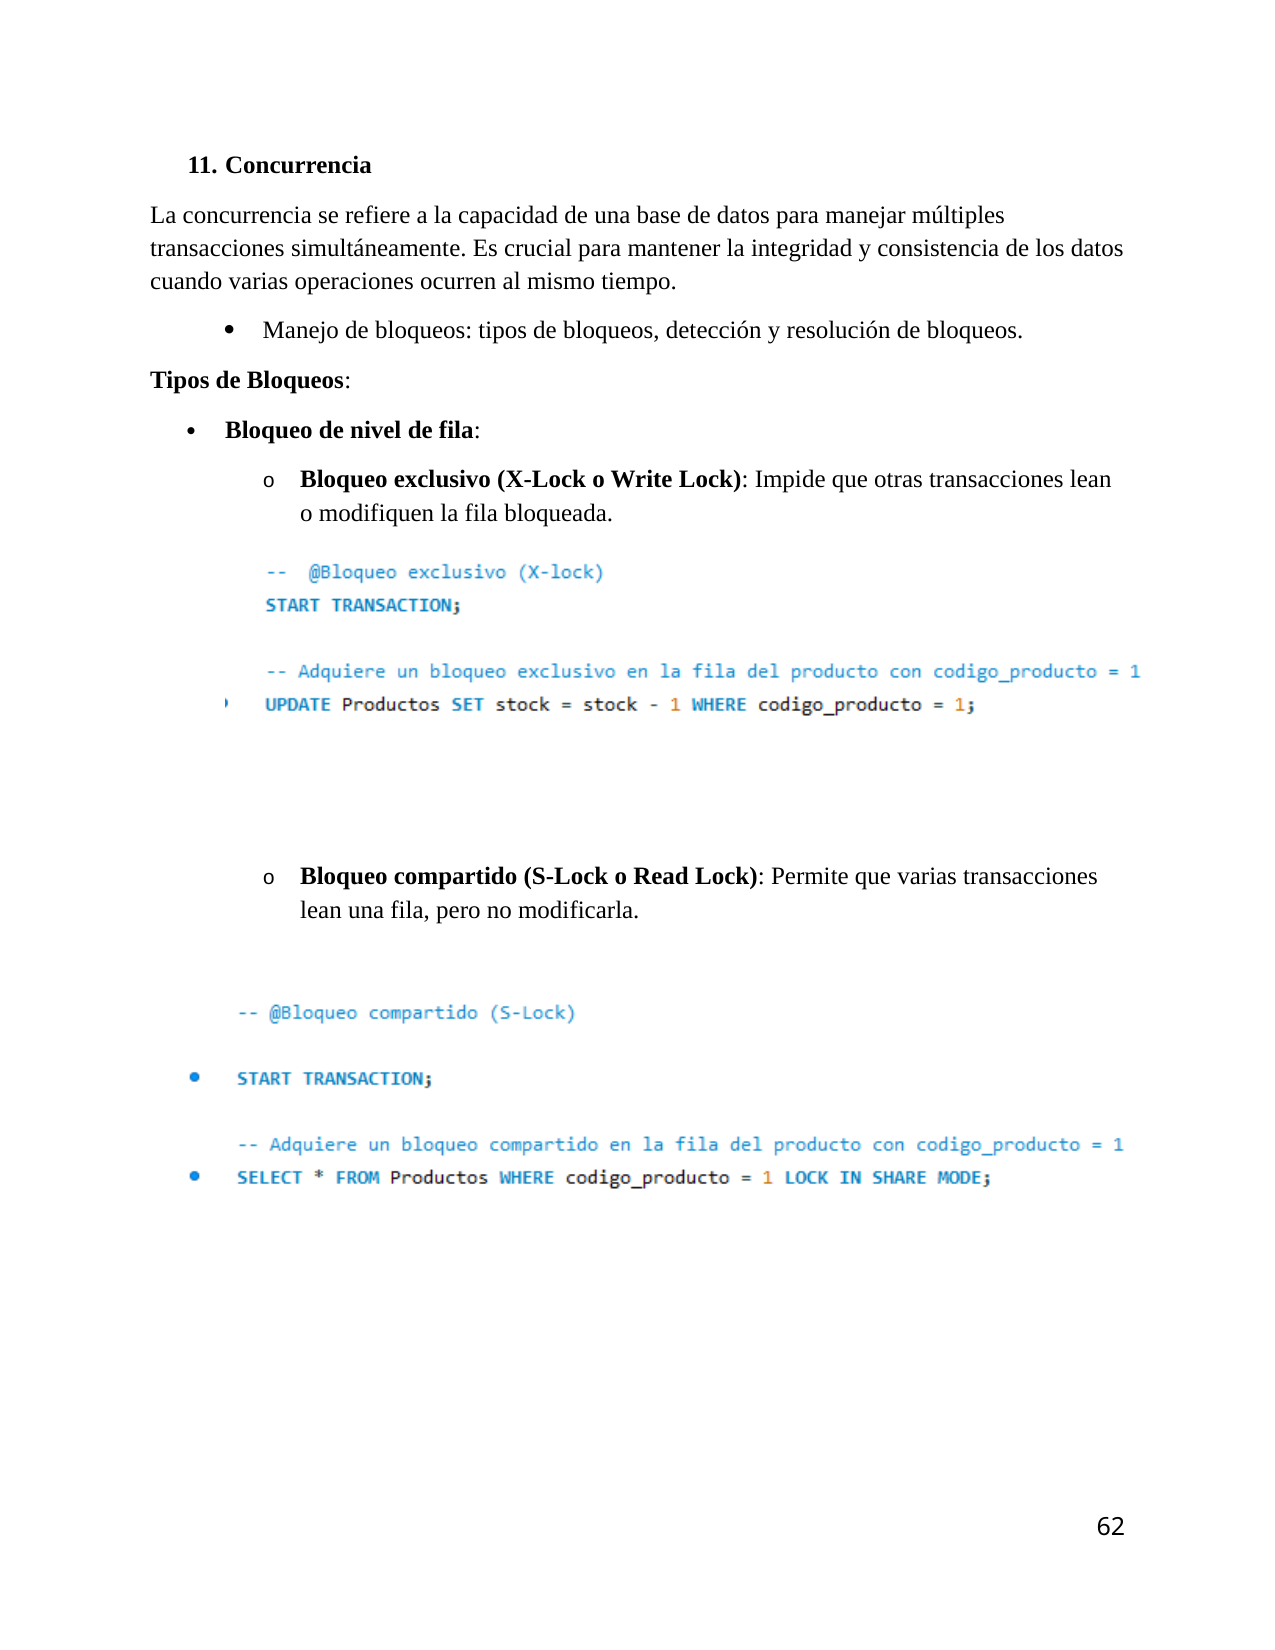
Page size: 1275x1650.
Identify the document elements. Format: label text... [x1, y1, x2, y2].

list Concurrencia [187, 150, 1125, 179]
text La concurrencia se refiere a la capacidad de una base de datos para manejar múltiples transacciones simultáneamente. Es crucial para mantener la integridad y consistencia de los datos cuando varias operaciones ocurren al mismo tiempo. [150, 200, 1125, 294]
picture [187, 984, 1157, 1217]
list Bloqueo exclusivo (X-Lock o Write Lock): Impide que otras transacciones lean o modifiquen la fila bloqueada. [262, 464, 1125, 527]
picture [225, 548, 1169, 741]
text Tipos de Bloqueos: [150, 365, 1125, 394]
list Bloqueo compartido (S-Lock o Read Lock): Permite que varias transacciones lean una fila, pero no modificarla. [262, 861, 1125, 924]
list Manejo de bloqueos: tipos de bloqueos, detección y resolución de bloqueos. [225, 315, 1125, 344]
list Bloqueo de nivel de fila: [187, 415, 1125, 443]
